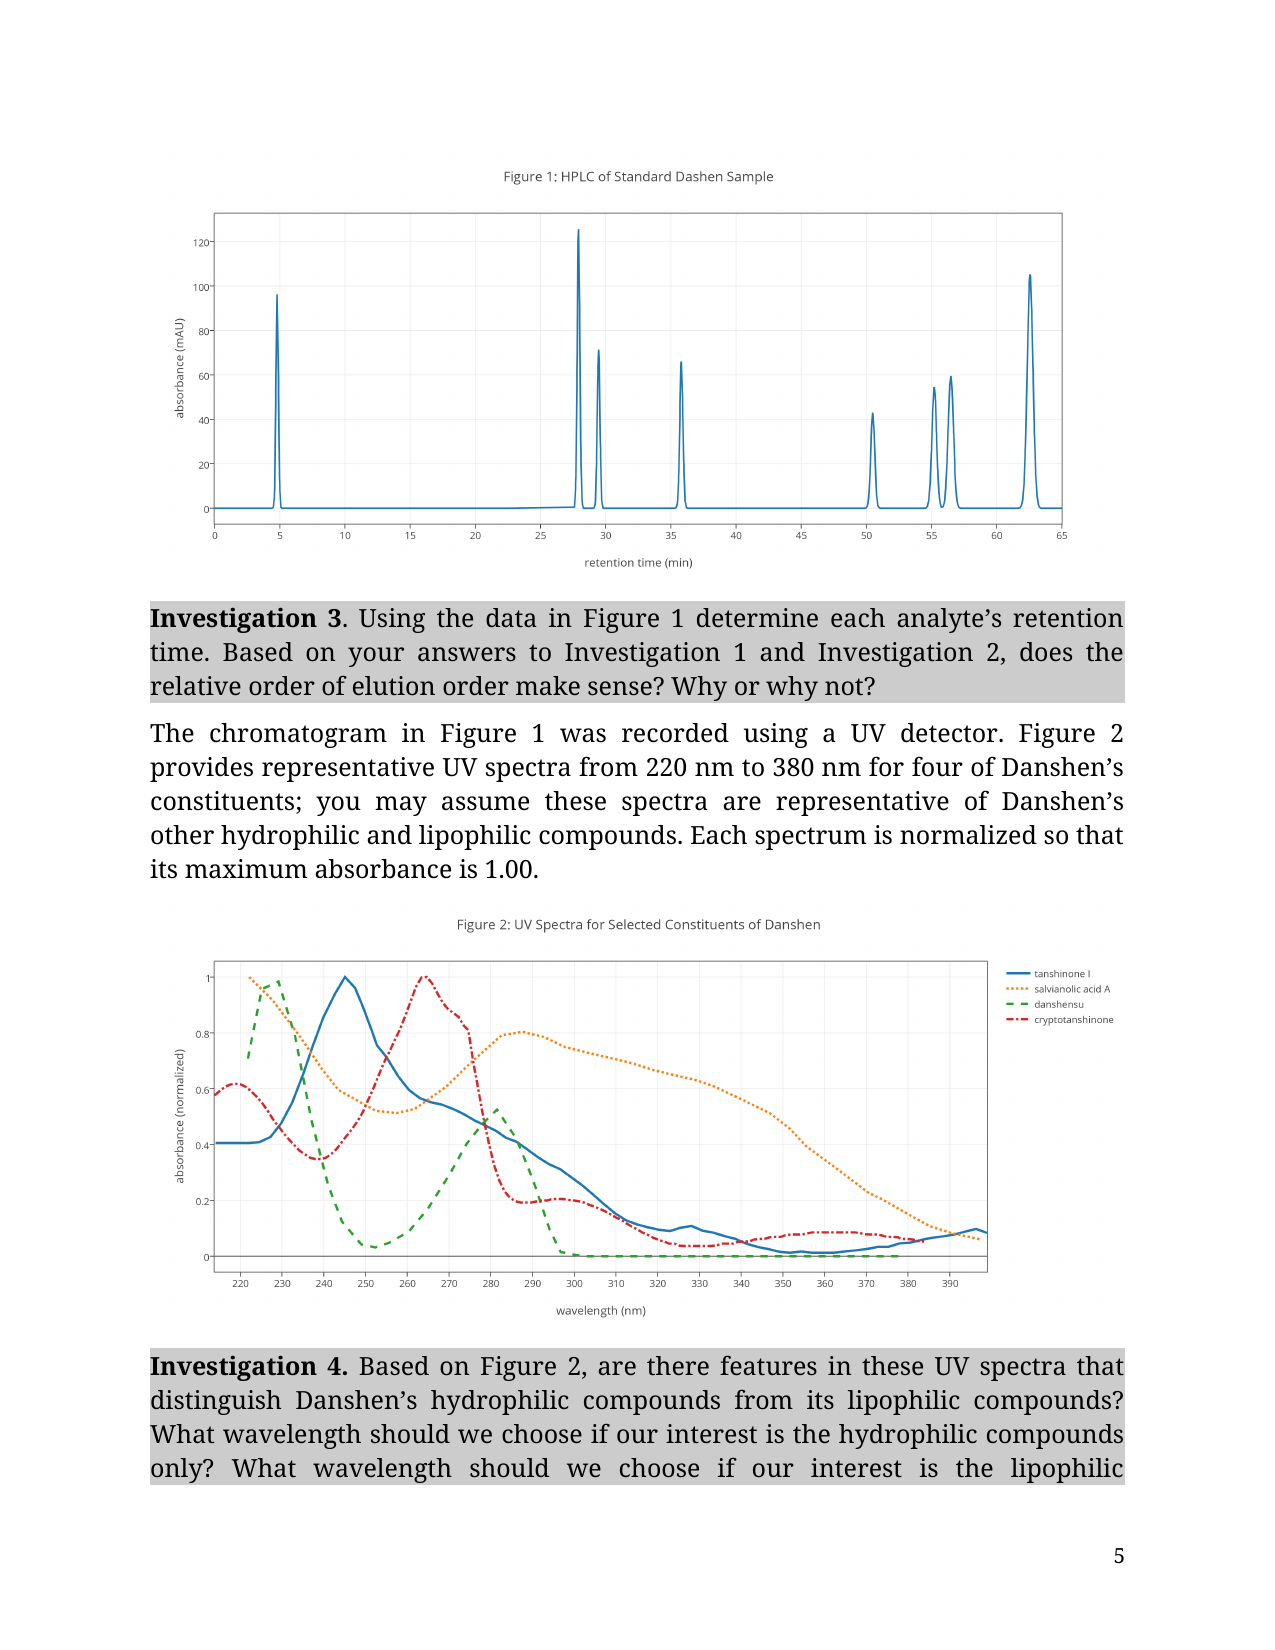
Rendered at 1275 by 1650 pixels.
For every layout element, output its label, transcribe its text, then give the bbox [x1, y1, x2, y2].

picture [150, 898, 1125, 1336]
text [150, 1348, 1125, 1485]
text The chromatogram in Figure 1 was recorded using a UV detector. Figure 2 provides representative UV spectra from 220 nm to 380 nm for four of Danshen’s constituents; you may assume these spectra are representative of Danshen’s other hydrophilic and lipophilic compounds. Each spectrum is normalized so that its maximum absorbance is 1.00. [150, 715, 1125, 886]
picture [150, 150, 1125, 588]
text Investigation 3. Using the data in Figure 1 determine each analyte’s retention time. Based on your answers to Investigation 1 and Investigation 2, does the relative order of elution order make sense? Why or why not? [150, 601, 1125, 703]
